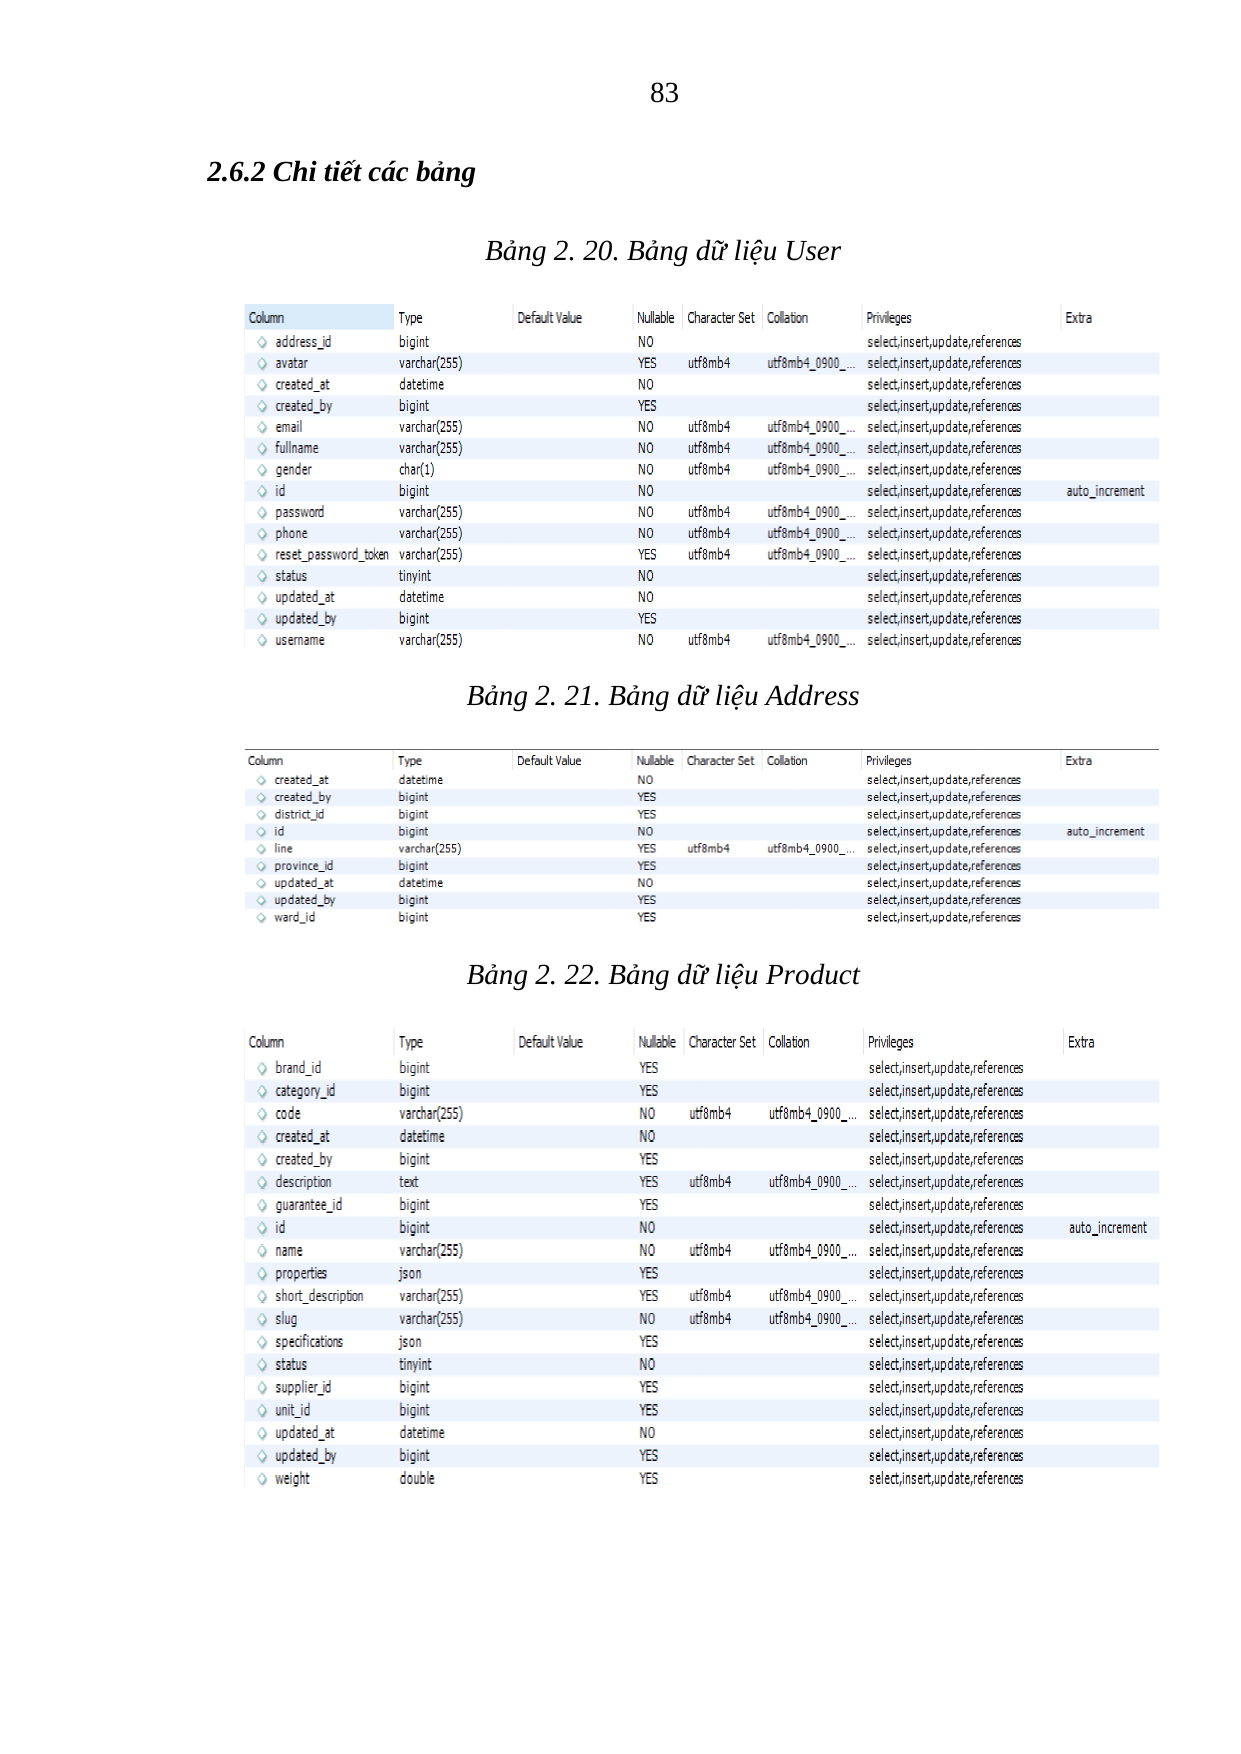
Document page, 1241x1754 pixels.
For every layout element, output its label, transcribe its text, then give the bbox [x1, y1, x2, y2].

text Bảng 2. 22. Bảng dữ liệu Product [207, 957, 1122, 991]
subtitle 2.6.2 Chi tiết các bảng [207, 154, 1122, 187]
text Bảng 2. 20. Bảng dữ liệu User [207, 233, 1122, 267]
picture [244, 1028, 1160, 1487]
text Bảng 2. 21. Bảng dữ liệu Address [207, 678, 1122, 712]
picture [244, 749, 1160, 928]
picture [244, 304, 1160, 649]
